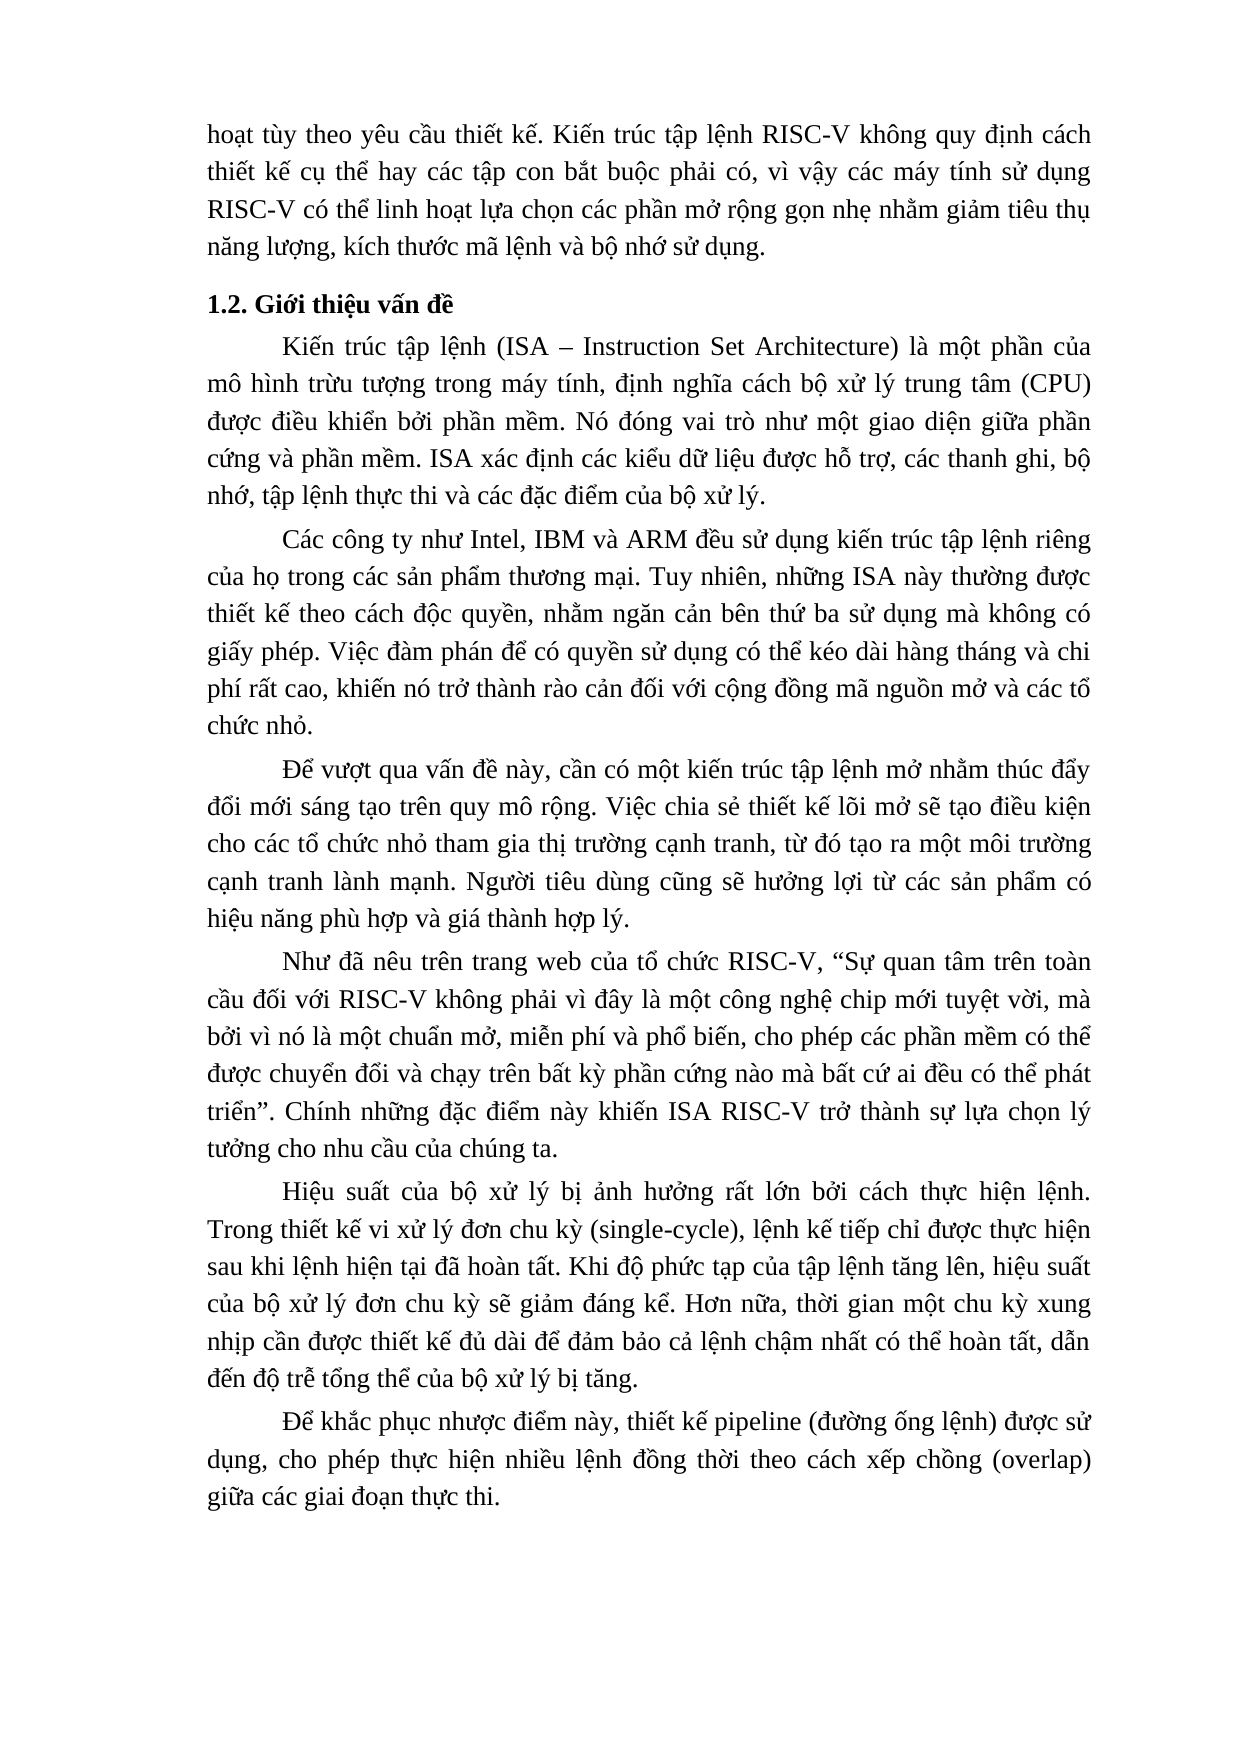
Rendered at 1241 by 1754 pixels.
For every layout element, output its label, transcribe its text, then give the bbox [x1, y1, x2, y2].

text Các công ty như Intel, IBM và ARM đều sử dụng kiến trúc tập lệnh riêng của họ trong các sản phẩm thương mại. Tuy nhiên, những ISA này thường được thiết kế theo cách độc quyền, nhằm ngăn cản bên thứ ba sử dụng mà không có giấy phép. Việc đàm phán để có quyền sử dụng có thể kéo dài hàng tháng và chi phí rất cao, khiến nó trở thành rào cản đối với cộng đồng mã nguồn mở và các tổ chức nhỏ. [207, 523, 1092, 740]
subtitle 1.2. Giới thiệu vấn đề [207, 288, 1092, 319]
text Kiến trúc tập lệnh (ISA – Instruction Set Architecture) là một phần của mô hình trừu tượng trong máy tính, định nghĩa cách bộ xử lý trung tâm (CPU) được điều khiển bởi phần mềm. Nó đóng vai trò như một giao diện giữa phần cứng và phần mềm. ISA xác định các kiểu dữ liệu được hỗ trợ, các thanh ghi, bộ nhớ, tập lệnh thực thi và các đặc điểm của bộ xử lý. [207, 330, 1092, 510]
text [207, 118, 1092, 261]
text Hiệu suất của bộ xử lý bị ảnh hưởng rất lớn bởi cách thực hiện lệnh. Trong thiết kế vi xử lý đơn chu kỳ (single-cycle), lệnh kế tiếp chỉ được thực hiện sau khi lệnh hiện tại đã hoàn tất. Khi độ phức tạp của tập lệnh tăng lên, hiệu suất của bộ xử lý đơn chu kỳ sẽ giảm đáng kể. Hơn nữa, thời gian một chu kỳ xung nhịp cần được thiết kế đủ dài để đảm bảo cả lệnh chậm nhất có thể hoàn tất, dẫn đến độ trễ tổng thể của bộ xử lý bị tăng. [207, 1176, 1092, 1393]
text Để khắc phục nhược điểm này, thiết kế pipeline (đường ống lệnh) được sử dụng, cho phép thực hiện nhiều lệnh đồng thời theo cách xếp chồng (overlap) giữa các giai đoạn thực thi. [207, 1406, 1092, 1511]
text Để vượt qua vấn đề này, cần có một kiến trúc tập lệnh mở nhằm thúc đẩy đổi mới sáng tạo trên quy mô rộng. Việc chia sẻ thiết kế lõi mở sẽ tạo điều kiện cho các tổ chức nhỏ tham gia thị trường cạnh tranh, từ đó tạo ra một môi trường cạnh tranh lành mạnh. Người tiêu dùng cũng sẽ hưởng lợi từ các sản phẩm có hiệu năng phù hợp và giá thành hợp lý. [207, 753, 1092, 933]
text Như đã nêu trên trang web của tổ chức RISC-V, “Sự quan tâm trên toàn cầu đối với RISC-V không phải vì đây là một công nghệ chip mới tuyệt vời, mà bởi vì nó là một chuẩn mở, miễn phí và phổ biến, cho phép các phần mềm có thể được chuyển đổi và chạy trên bất kỳ phần cứng nào mà bất cứ ai đều có thể phát triển”. Chính những đặc điểm này khiến ISA RISC-V trở thành sự lựa chọn lý tưởng cho nhu cầu của chúng ta. [207, 946, 1092, 1163]
